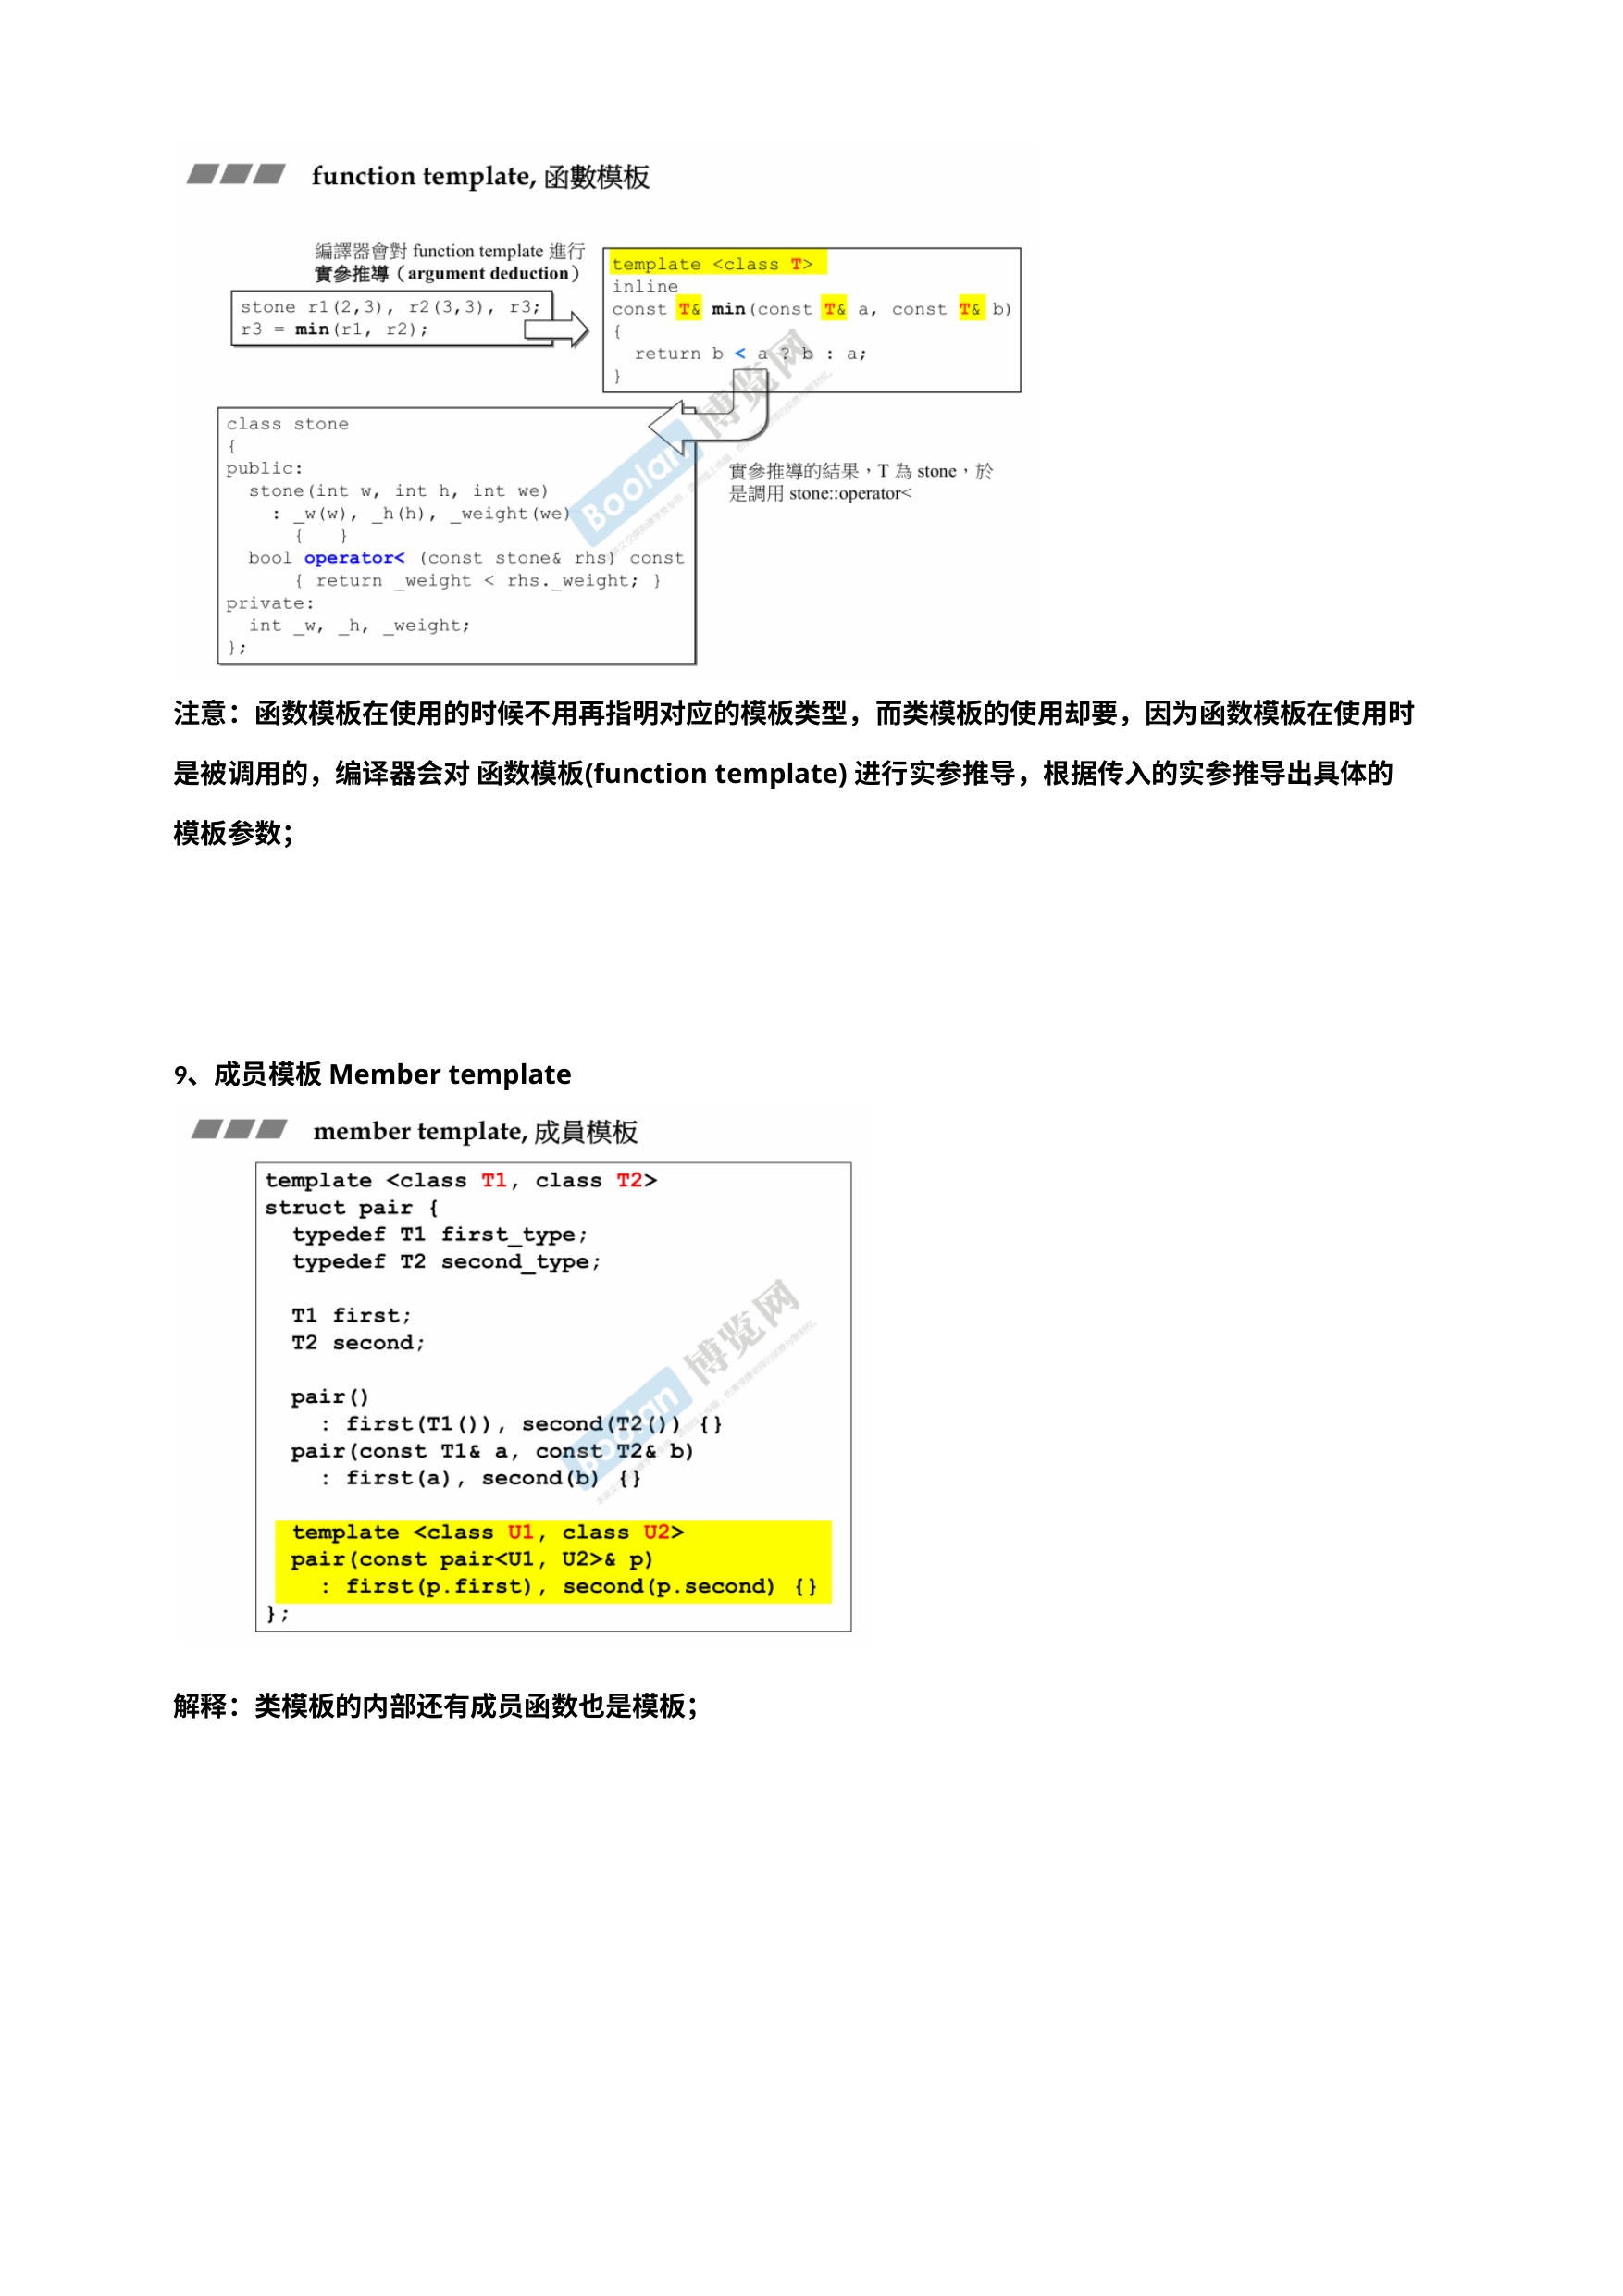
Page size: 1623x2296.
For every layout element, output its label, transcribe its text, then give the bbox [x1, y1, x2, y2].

text 9、成员模板 Member template [173, 1042, 1449, 1102]
text 模板参数； [173, 801, 1449, 862]
text 注意：函数模板在使用的时候不用再指明对应的模板类型，而类模板的使用却要，因为函数模板在使用时 [173, 681, 1449, 741]
text 是被调用的，编译器会对 函数模板(function template) 进行实参推导，根据传入的实参推导出具体的 [173, 741, 1449, 801]
picture [173, 140, 1038, 681]
text 解释：类模板的内部还有成员函数也是模板； [173, 1674, 1449, 1734]
picture [173, 1102, 873, 1646]
